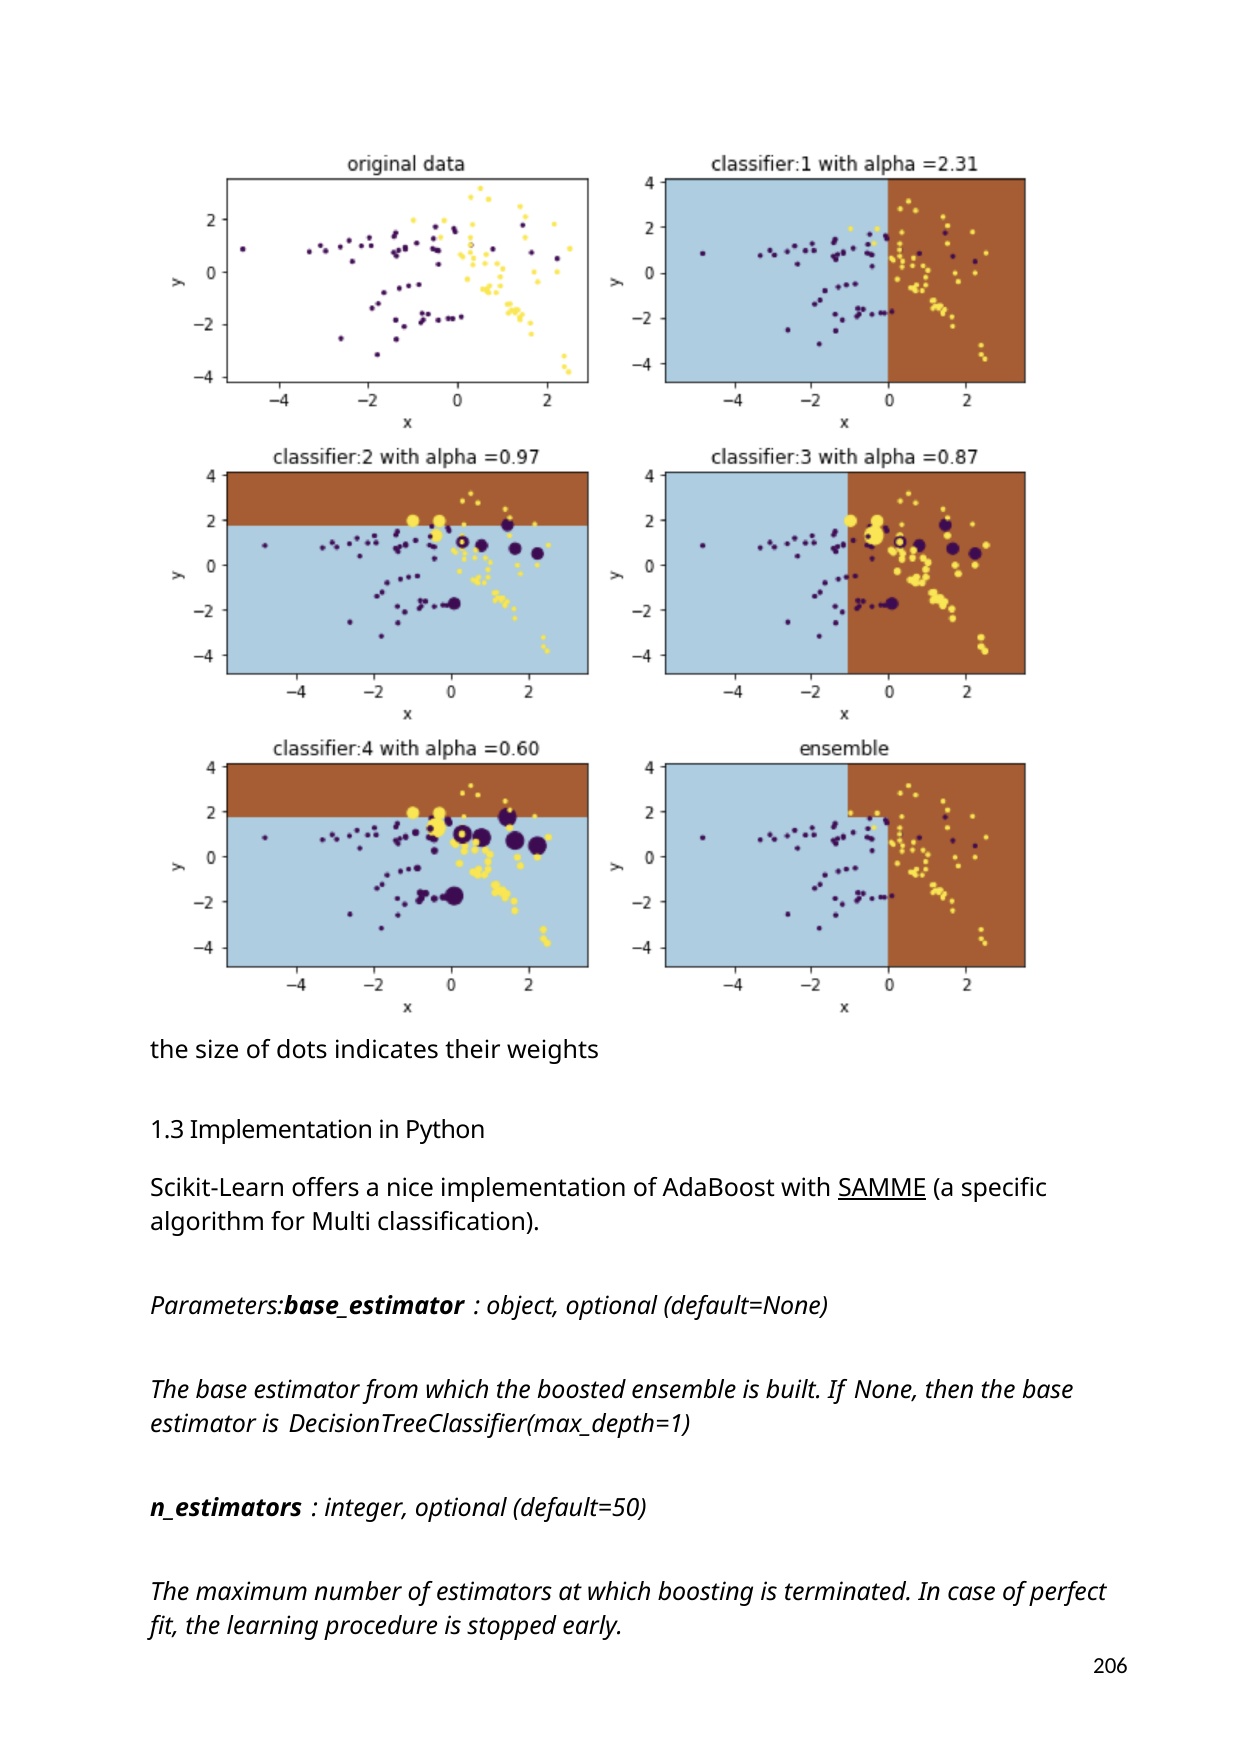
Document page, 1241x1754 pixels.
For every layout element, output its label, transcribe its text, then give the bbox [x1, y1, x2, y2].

text the size of dots indicates their weights [150, 1031, 1128, 1066]
text The maximum number of estimators at which boosting is terminated. In case of perfect fit, the learning procedure is stopped early. [150, 1574, 1128, 1642]
text The base estimator from which the boosted ensemble is built. If None, then the base estimator is DecisionTreeClassifier(max_depth=1) [150, 1372, 1128, 1440]
subtitle 1.3 Implementation in Python [150, 1111, 1128, 1145]
text n_estimators : integer, optional (default=50) [150, 1490, 1128, 1524]
text Parameters:base_estimator : object, optional (default=None) [150, 1288, 1128, 1322]
picture [150, 150, 1050, 1013]
text Scikit-Learn offers a nice implementation of AdaBoost with SAMME (a specific algorithm for Multi classification). [150, 1169, 1128, 1238]
